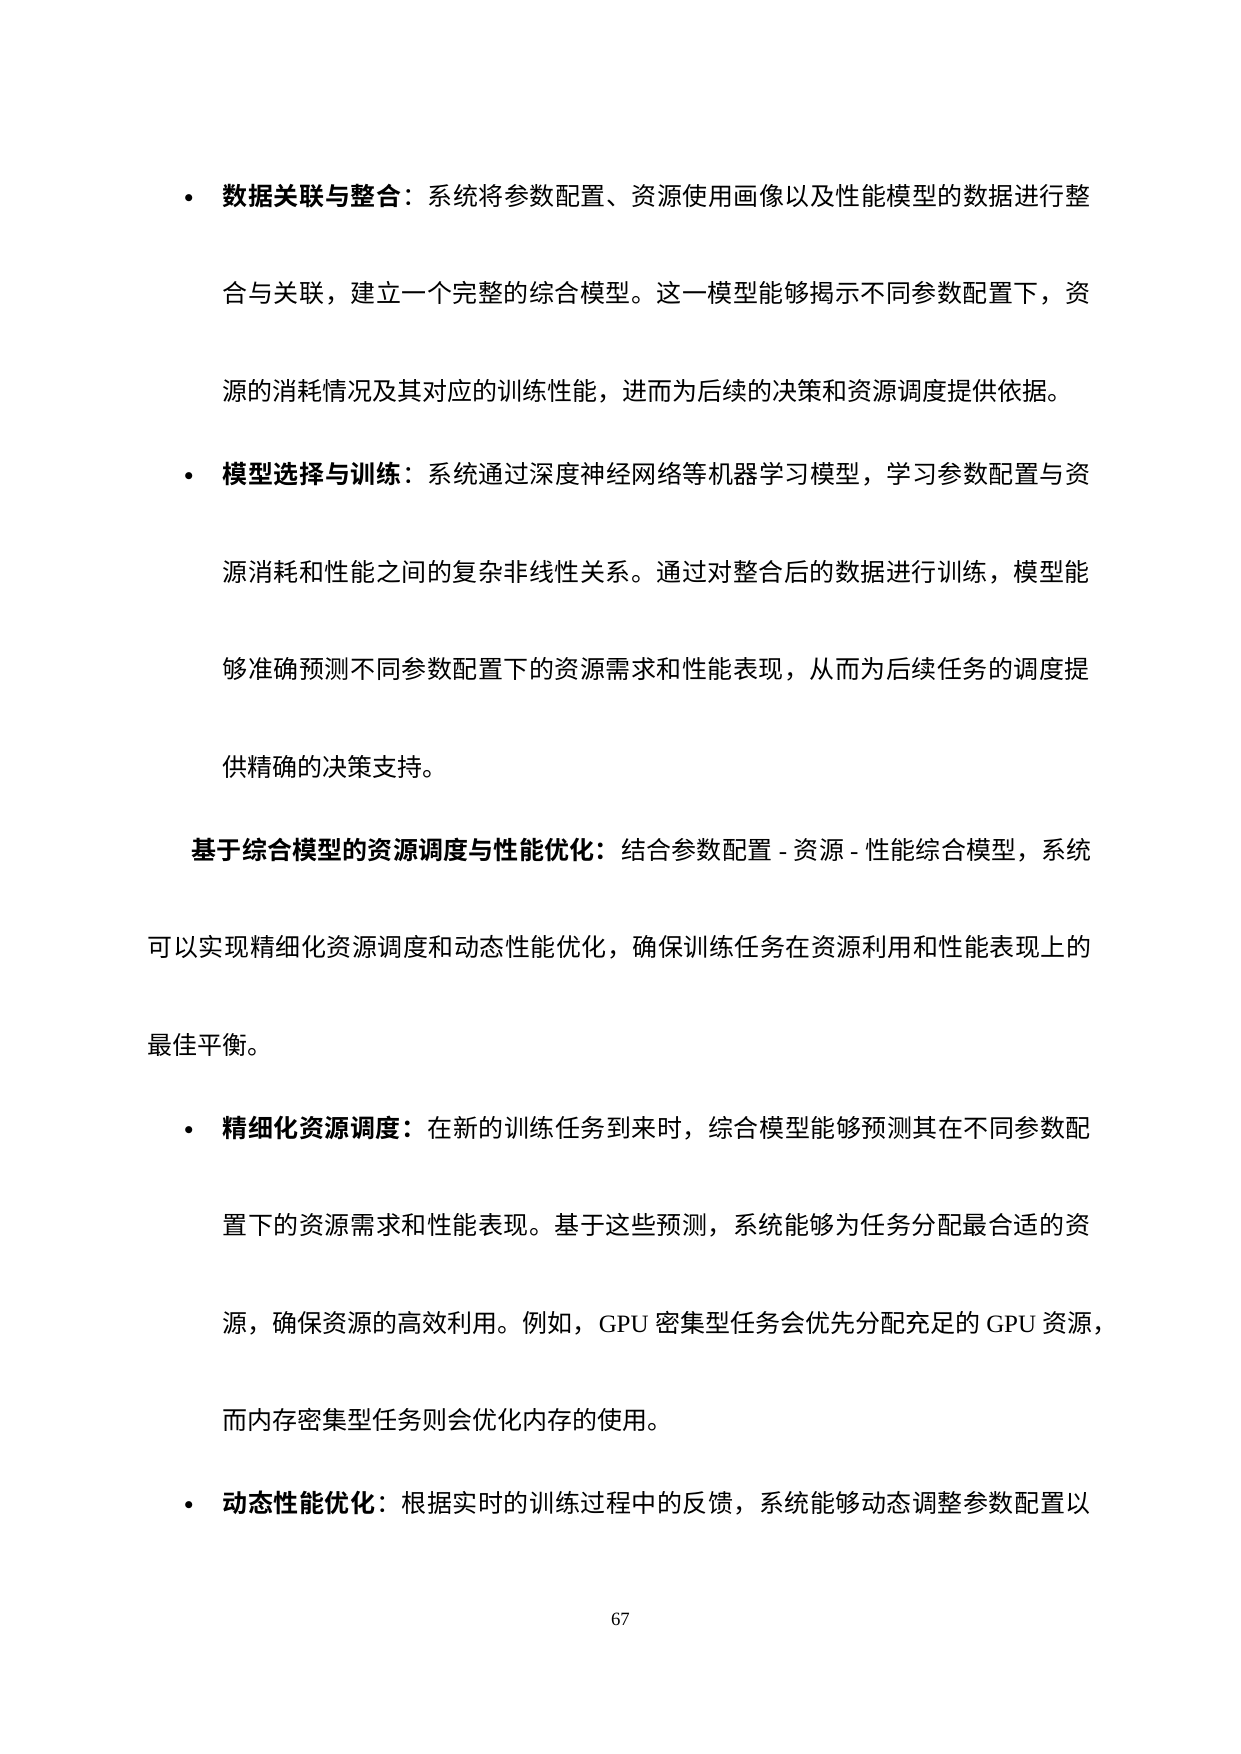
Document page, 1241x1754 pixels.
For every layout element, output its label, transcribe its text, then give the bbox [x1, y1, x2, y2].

text 基于综合模型的资源调度与性能优化：结合参数配置 - 资源 - 性能综合模型，系统可以实现精细化资源调度和动态性能优化，确保训练任务在资源利用和性能表现上的最佳平衡。 [148, 816, 1092, 1076]
list 精细化资源调度：在新的训练任务到来时，综合模型能够预测其在不同参数配置下的资源需求和性能表现。基于这些预测，系统能够为任务分配最合适的资源，确保资源的高效利用。例如，GPU 密集型任务会优先分配充足的 GPU 资源，而内存密集型任务则会优化内存的使用。 [185, 1094, 1092, 1451]
list 模型选择与训练：系统通过深度神经网络等机器学习模型，学习参数配置与资源消耗和性能之间的复杂非线性关系。通过对整合后的数据进行训练，模型能够准确预测不同参数配置下的资源需求和性能表现，从而为后续任务的调度提供精确的决策支持。 [185, 440, 1092, 798]
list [185, 1469, 1092, 1534]
list 数据关联与整合：系统将参数配置、资源使用画像以及性能模型的数据进行整合与关联，建立一个完整的综合模型。这一模型能够揭示不同参数配置下，资源的消耗情况及其对应的训练性能，进而为后续的决策和资源调度提供依据。 [185, 162, 1092, 422]
